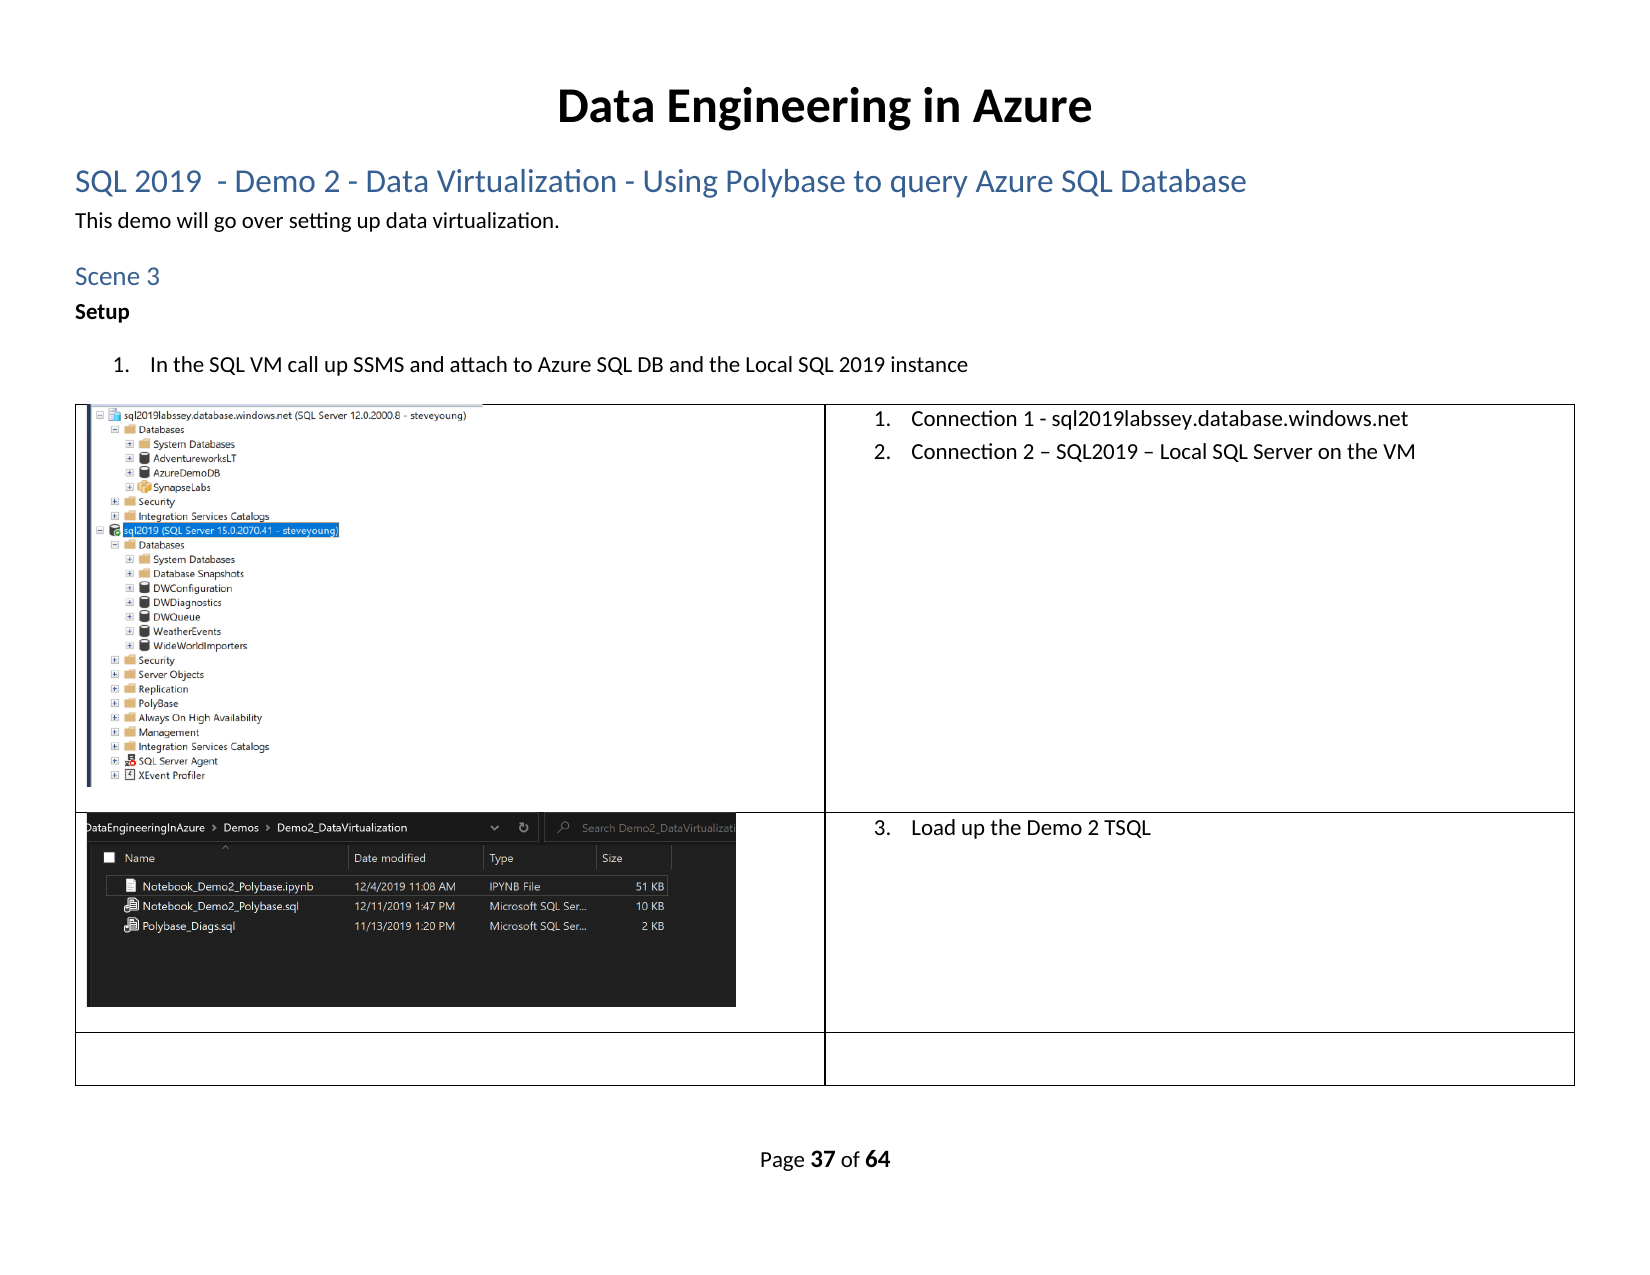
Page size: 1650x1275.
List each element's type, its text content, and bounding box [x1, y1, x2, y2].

subtitle Scene 3 [75, 259, 1575, 293]
list In the SQL VM call up SSMS and attach to Azure SQL DB and the Local SQL 2019 instance [112, 351, 1575, 378]
table_header [76, 405, 824, 812]
subtitle SQL 2019 - Demo 2 - Data Virtualization - Using Polybase to query Azure SQL Database [75, 160, 1575, 201]
table_cell [76, 813, 824, 1032]
table_cell [76, 1033, 824, 1085]
table_header Connection 1 - sql2019labssey.database.windows.net Connection 2 – SQL2019 – Local SQL Server on the VM [826, 405, 1574, 812]
table_cell Load up the Demo 2 TSQL [826, 813, 1574, 1032]
table_cell [826, 1033, 1574, 1085]
text This demo will go over setting up data virtualization. [75, 207, 1575, 234]
picture [86, 812, 736, 1007]
text Setup [75, 297, 1575, 326]
picture [86, 404, 483, 787]
